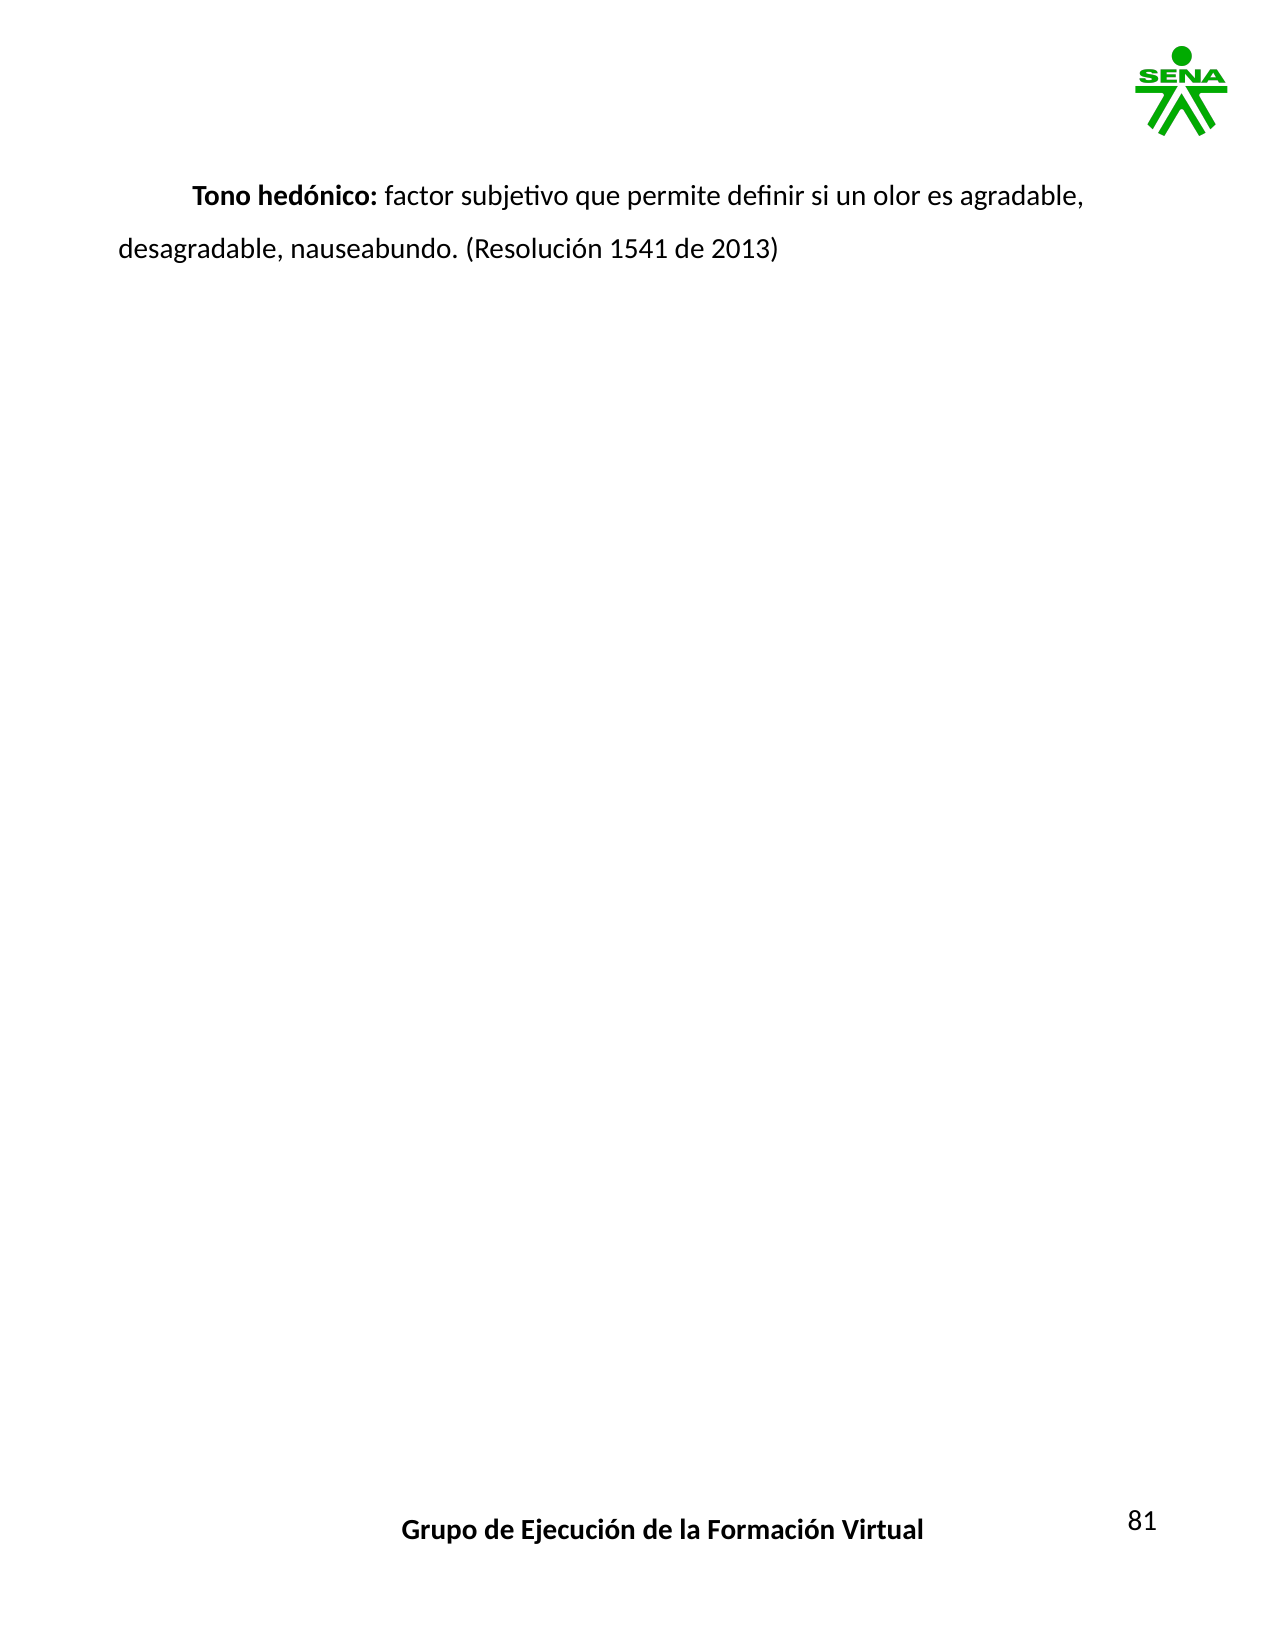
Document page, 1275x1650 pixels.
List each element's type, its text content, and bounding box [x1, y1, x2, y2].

text Tono hedónico: factor subjetivo que permite definir si un olor es agradable, desagradable, nauseabundo. (Resolución 1541 de 2013) [118, 177, 1157, 266]
picture [1135, 46, 1228, 136]
